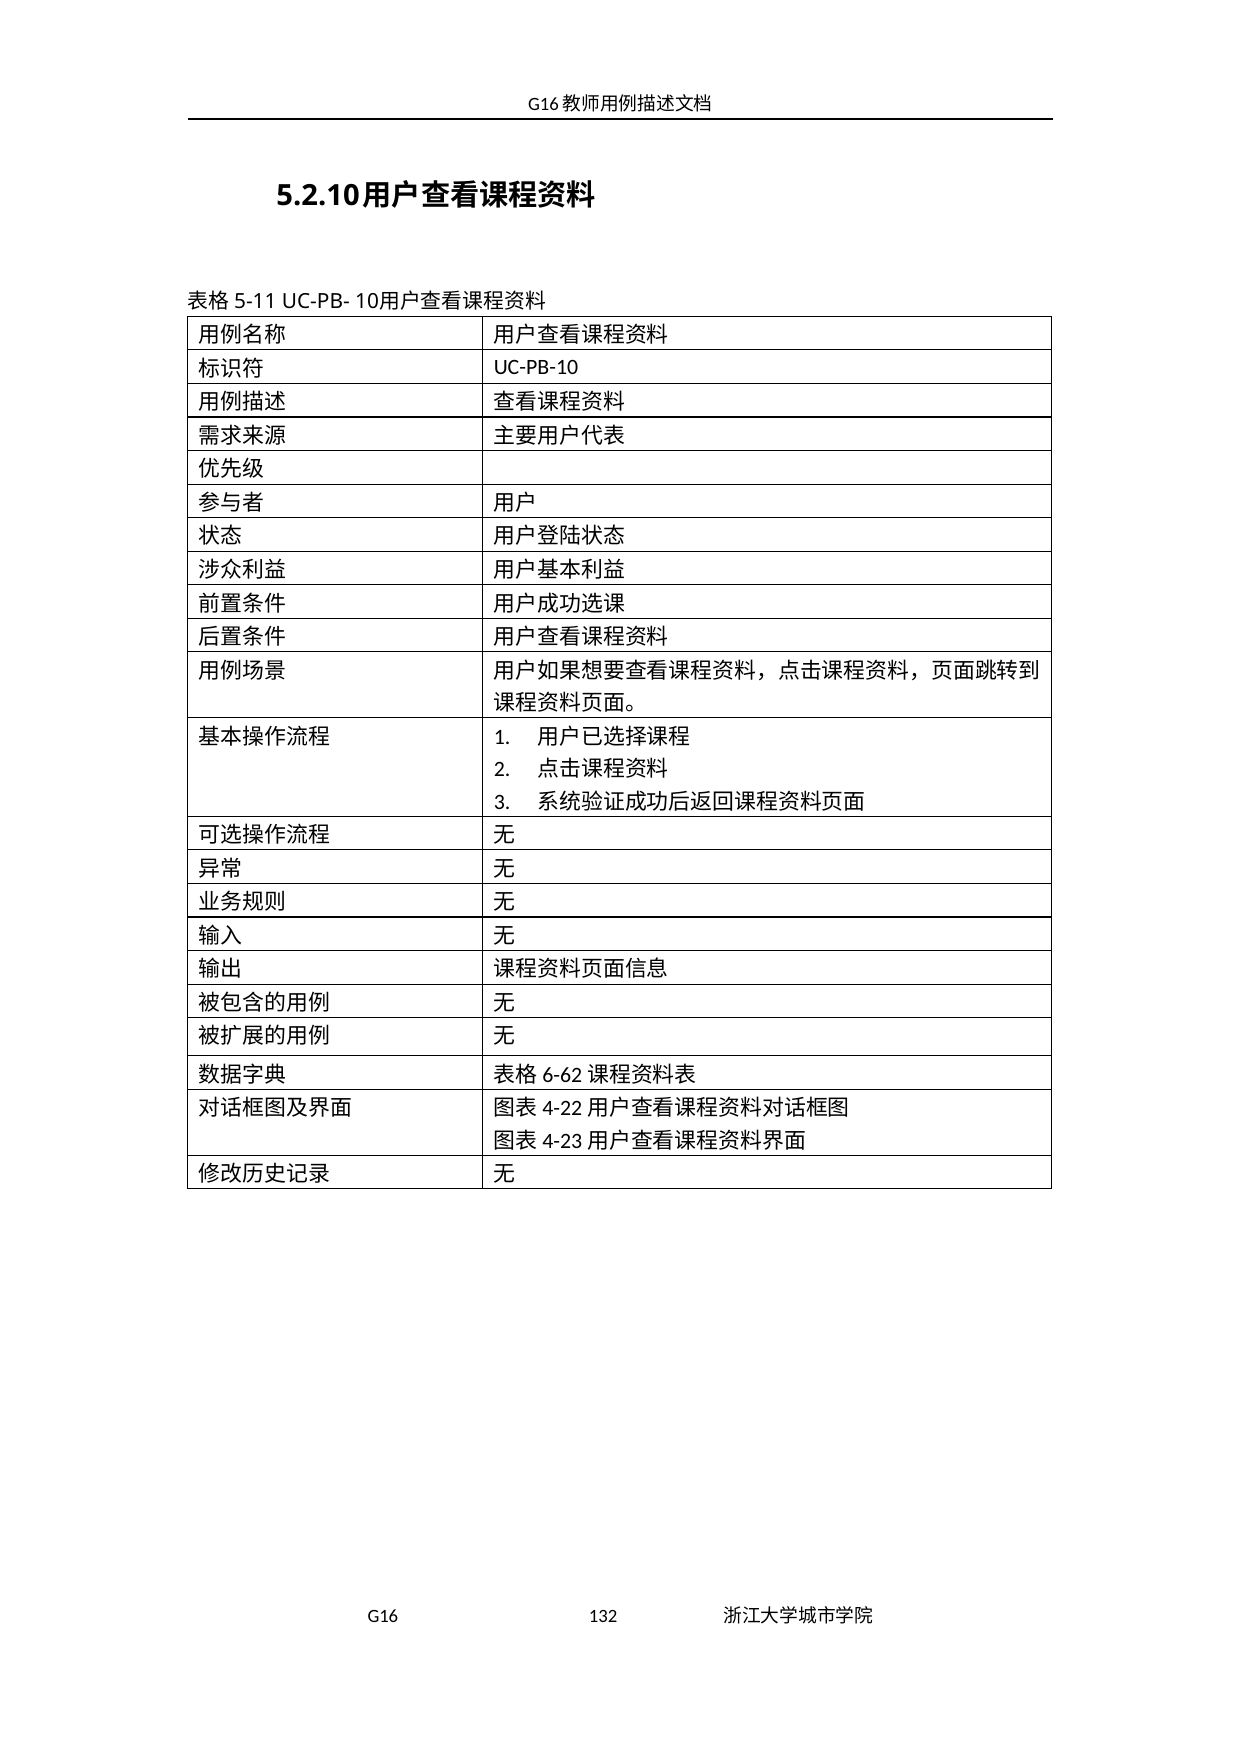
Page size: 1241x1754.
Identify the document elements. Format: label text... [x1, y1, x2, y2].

table_cell 用户成功选课 [483, 585, 1051, 618]
table_cell 用例描述 [188, 384, 482, 416]
table_cell 用例场景 [188, 652, 482, 717]
table_cell 可选操作流程 [188, 817, 482, 849]
table_cell 图表 4-21 用户查看课程资料对话框图 图表 4-22 用户查看课程资料界面 [483, 1090, 1051, 1155]
table_cell 输入 [188, 918, 482, 950]
table_cell 无 [483, 817, 1051, 849]
table_cell 状态 [188, 518, 482, 551]
table_cell 数据字典 [188, 1056, 482, 1089]
table_cell 用户查看课程资料 [483, 619, 1051, 651]
table_cell 无 [483, 1156, 1051, 1188]
table_cell 课程资料页面信息 [483, 951, 1051, 983]
table_header 用户查看课程资料 [483, 317, 1051, 349]
table_cell 无 [483, 918, 1051, 950]
subtitle 用户查看课程资料 [276, 160, 1053, 225]
table_cell 后置条件 [188, 619, 482, 651]
table_cell 主要用户代表 [483, 418, 1051, 450]
text 表格 5-11 UC-PB- 10用户查看课程资料 [187, 283, 1053, 316]
table_cell 用户 [483, 485, 1051, 517]
table_cell 异常 [188, 850, 482, 883]
table_cell 参与者 [188, 485, 482, 517]
table_cell 无 [483, 1018, 1051, 1055]
table_cell 涉众利益 [188, 552, 482, 584]
table_cell 无 [483, 850, 1051, 883]
table_cell [483, 451, 1051, 483]
table_cell 被扩展的用例 [188, 1018, 482, 1055]
table_cell 基本操作流程 [188, 718, 482, 816]
table_cell 业务规则 [188, 884, 482, 916]
table_cell 查看课程资料 [483, 384, 1051, 416]
table_cell 用户基本利益 [483, 552, 1051, 584]
table_cell 无 [483, 985, 1051, 1017]
table_cell 需求来源 [188, 418, 482, 450]
table_cell UC-PB-10 [483, 350, 1051, 383]
table_cell 优先级 [188, 451, 482, 483]
table_cell 用户登陆状态 [483, 518, 1051, 551]
table_cell 无 [483, 884, 1051, 916]
table_cell 用户如果想要查看课程资料，点击课程资料，页面跳转到课程资料页面。 [483, 652, 1051, 717]
table_cell 标识符 [188, 350, 482, 383]
table_cell 输出 [188, 951, 482, 983]
table_cell 被包含的用例 [188, 985, 482, 1017]
table_header 用例名称 [188, 317, 482, 349]
table_cell 对话框图及界面 [188, 1090, 482, 1155]
table_cell 修改历史记录 [188, 1156, 482, 1188]
table_cell 用户已选择课程 点击课程资料 系统验证成功后返回课程资料页面 [483, 718, 1051, 816]
table_cell 前置条件 [188, 585, 482, 618]
